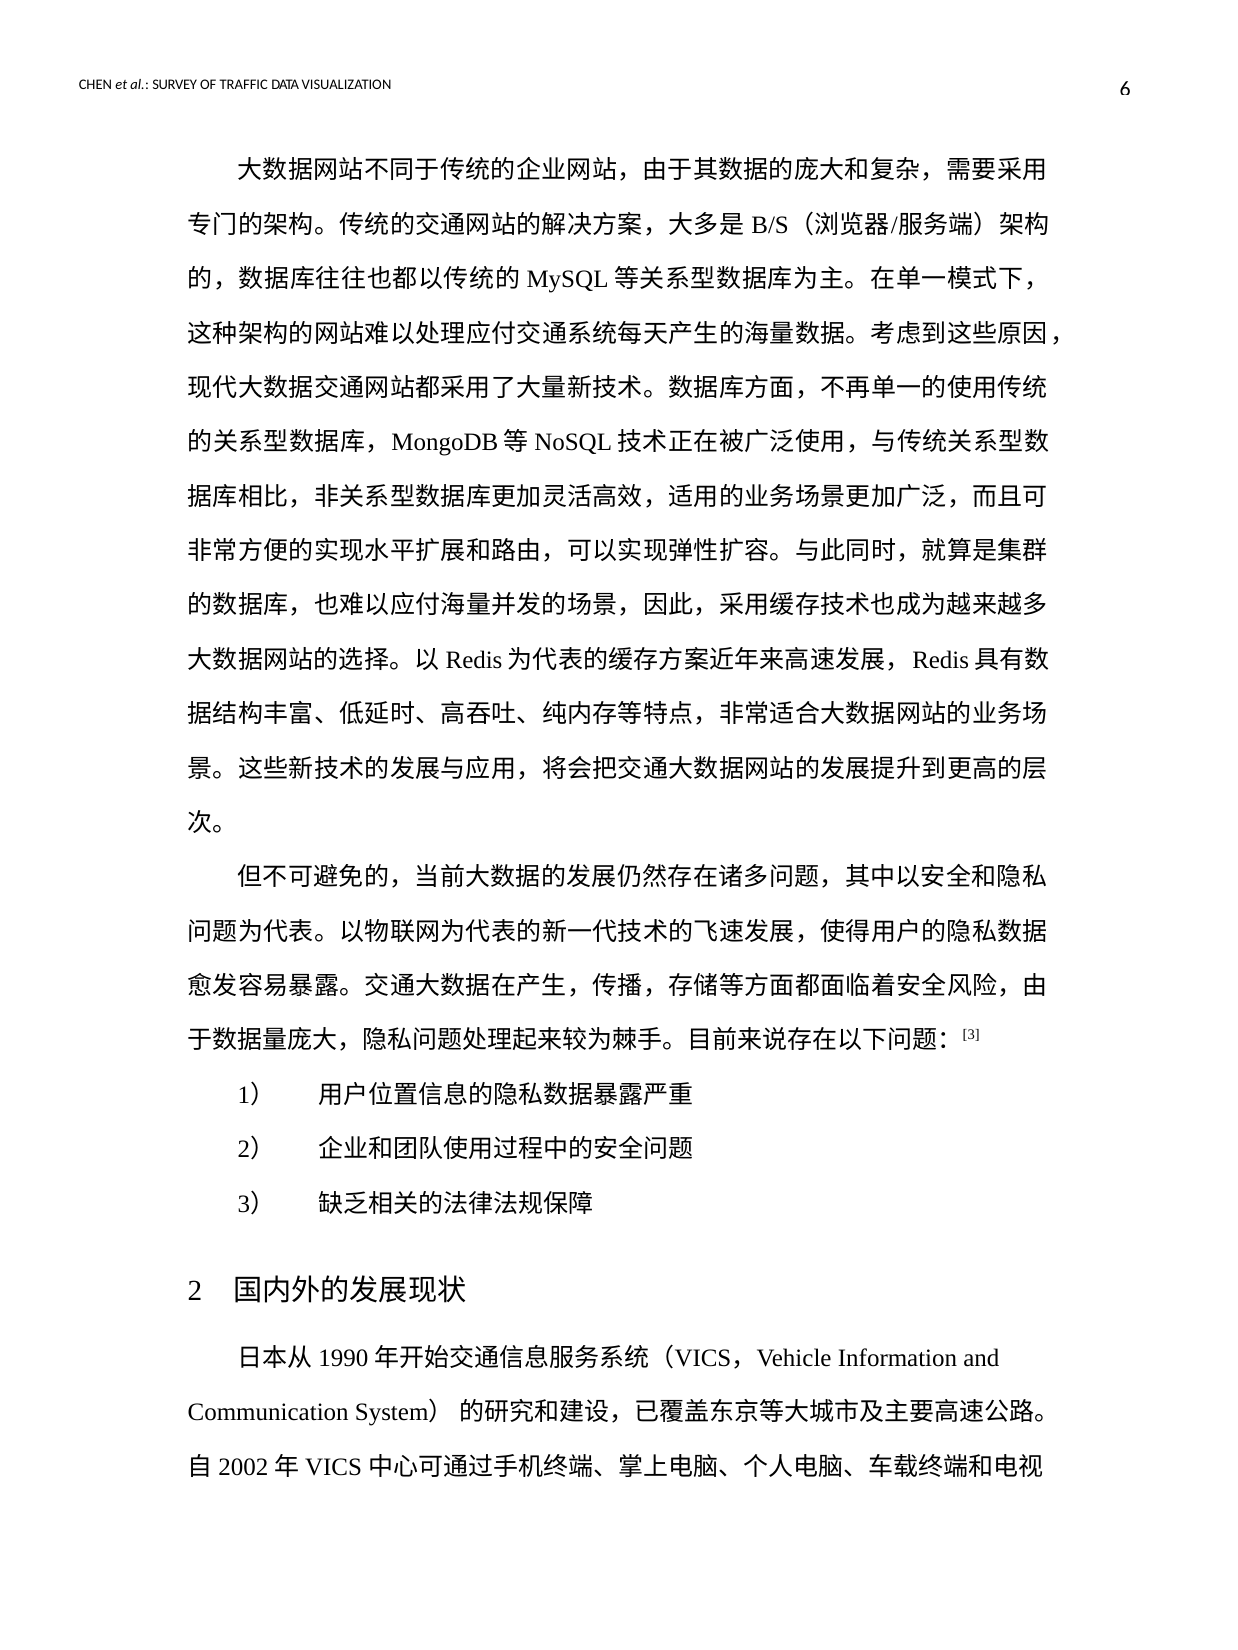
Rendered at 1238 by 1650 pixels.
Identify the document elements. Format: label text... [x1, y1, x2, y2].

text 大数据网站不同于传统的企业网站，由于其数据的庞大和复杂，需要采用专门的架构。传统的交通网站的解决方案，大多是B/S（浏览器/服务端）架构的，数据库往往也都以传统的MySQL等关系型数据库为主。在单一模式下，这种架构的网站难以处理应付交通系统每天产生的海量数据。考虑到这些原因，现代大数据交通网站都采用了大量新技术。数据库方面，不再单一的使用传统的关系型数据库，MongoDB等NoSQL技术正在被广泛使用，与传统关系型数据库相比，非关系型数据库更加灵活高效，适用的业务场景更加广泛，而且可非常方便的实现水平扩展和路由，可以实现弹性扩容。与此同时，就算是集群的数据库，也难以应付海量并发的场景，因此，采用缓存技术也成为越来越多大数据网站的选择。以Redis为代表的缓存方案近年来高速发展，Redis具有数据结构丰富、低延时、高吞吐、纯内存等特点，非常适合大数据网站的业务场景。这些新技术的发展与应用，将会把交通大数据网站的发展提升到更高的层次。 [187, 150, 1050, 839]
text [187, 1337, 1050, 1482]
list 企业和团队使用过程中的安全问题 [237, 1129, 1050, 1165]
list 缺乏相关的法律法规保障 [237, 1183, 1050, 1219]
list 国内外的发展现状 [187, 1267, 1050, 1308]
list 用户位置信息的隐私数据暴露严重 [237, 1074, 1050, 1111]
text 但不可避免的，当前大数据的发展仍然存在诸多问题，其中以安全和隐私问题为代表。以物联网为代表的新一代技术的飞速发展，使得用户的隐私数据愈发容易暴露。交通大数据在产生，传播，存储等方面都面临着安全风险，由于数据量庞大，隐私问题处理起来较为棘手。目前来说存在以下问题：[3] [187, 857, 1050, 1056]
